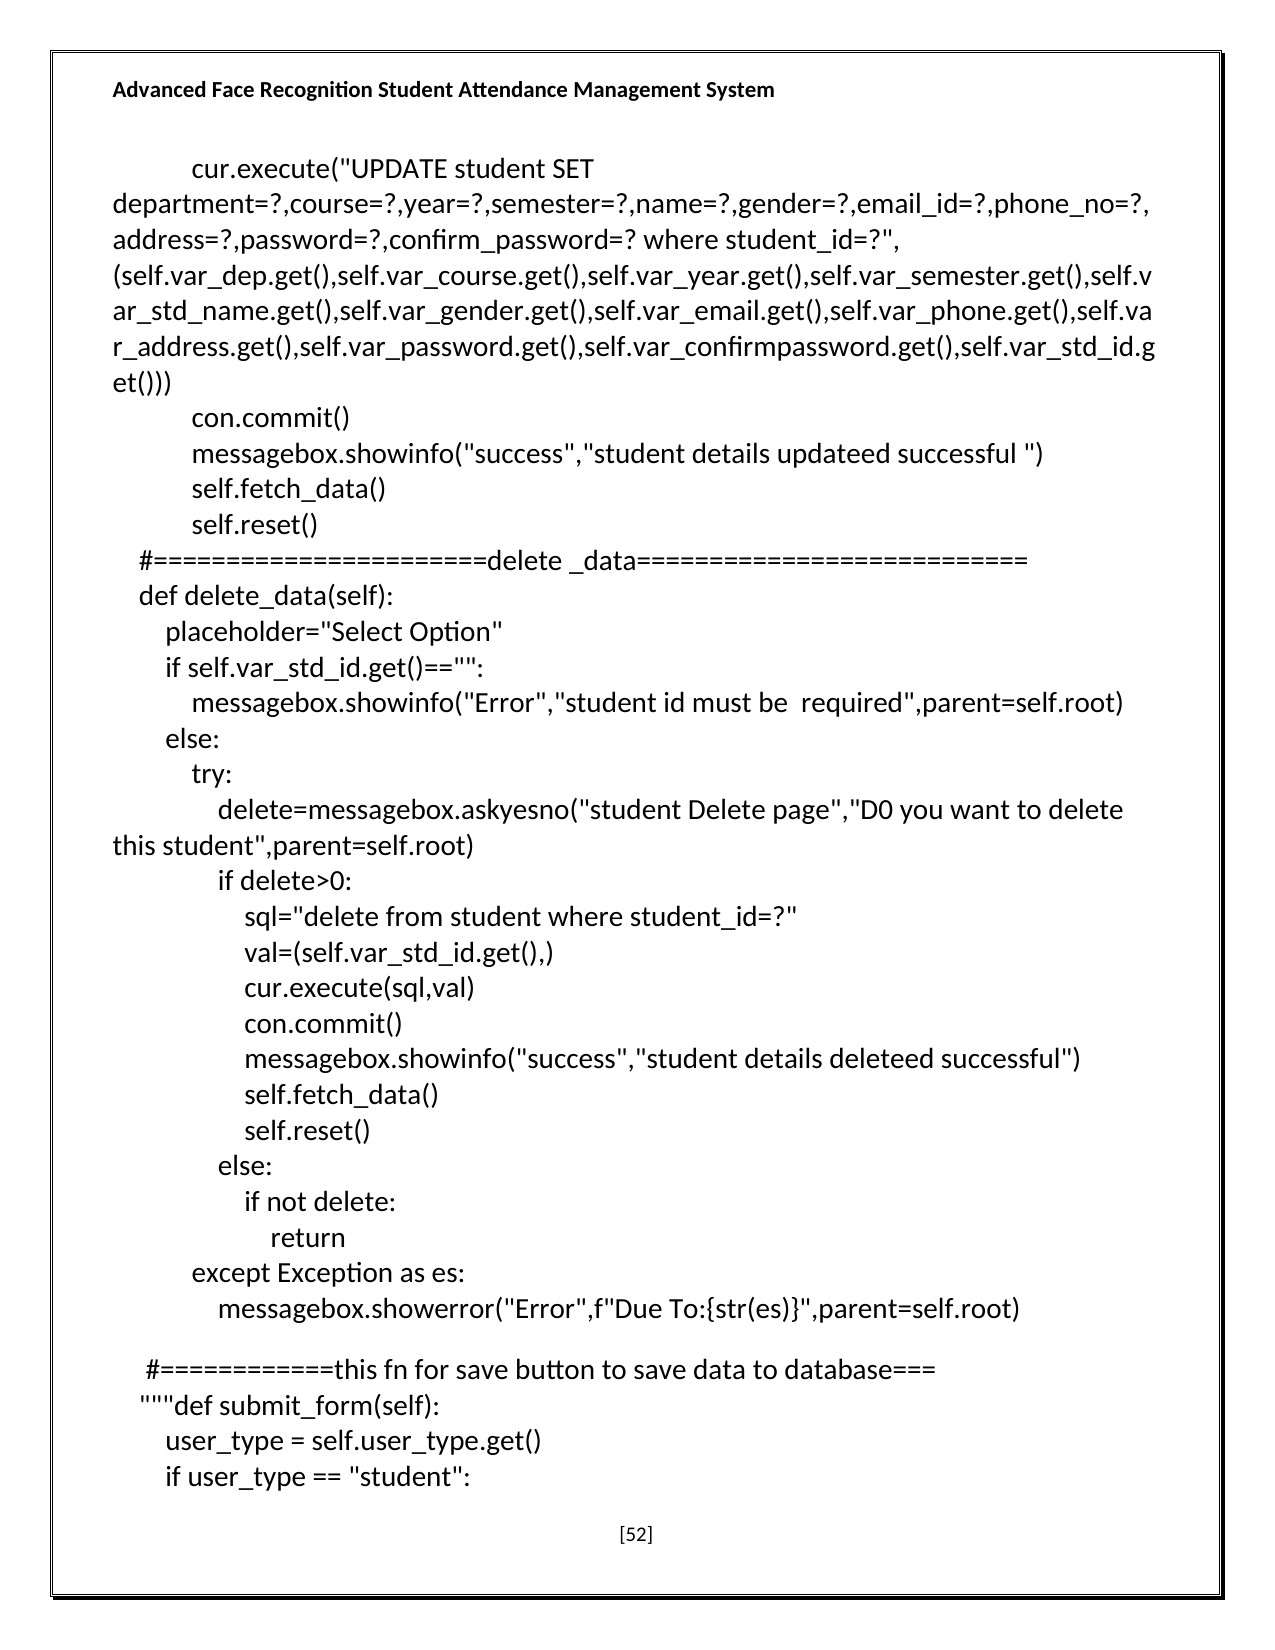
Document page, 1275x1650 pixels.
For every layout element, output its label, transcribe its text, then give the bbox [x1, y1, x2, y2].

text #============this fn for save button to save data to database=== [112, 1351, 1159, 1387]
text except Exception as es: [112, 1254, 1159, 1290]
text self.reset() [112, 506, 1159, 542]
text cur.execute("UPDATE student SET department=?,course=?,year=?,semester=?,name=?,gender=?,email_id=?,phone_no=?,address=?,password=?,confirm_password=? where student_id=?",(self.var_dep.get(),self.var_course.get(),self.var_year.get(),self.var_semester.get(),self.var_std_name.get(),self.var_gender.get(),self.var_email.get(),self.var_phone.get(),self.var_address.get(),self.var_password.get(),self.var_confirmpassword.get(),self.var_std_id.get())) [112, 150, 1159, 399]
text messagebox.showinfo("Error","student id must be required",parent=self.root) [112, 684, 1159, 720]
text messagebox.showinfo("success","student details updateed successful ") [112, 435, 1159, 471]
text cur.execute(sql,val) [112, 969, 1159, 1005]
text user_type = self.user_type.get() [112, 1422, 1159, 1458]
text con.commit() [112, 1005, 1159, 1041]
text """def submit_form(self): [112, 1387, 1159, 1422]
text delete=messagebox.askyesno("student Delete page","D0 you want to delete this student",parent=self.root) [112, 791, 1159, 862]
text if delete>0: [112, 862, 1159, 898]
text sql="delete from student where student_id=?" [112, 898, 1159, 934]
text con.commit() [112, 399, 1159, 435]
text def delete_data(self): [112, 577, 1159, 613]
text messagebox.showinfo("success","student details deleteed successful") [112, 1041, 1159, 1076]
text self.reset() [112, 1112, 1159, 1147]
text placeholder="Select Option" [112, 613, 1159, 649]
text if self.var_std_id.get()=="": [112, 649, 1159, 684]
text val=(self.var_std_id.get(),) [112, 934, 1159, 969]
text messagebox.showerror("Error",f"Due To:{str(es)}",parent=self.root) [112, 1290, 1159, 1326]
text if user_type == "student": [112, 1458, 1159, 1493]
text try: [112, 756, 1159, 791]
text return [112, 1219, 1159, 1254]
text if not delete: [112, 1183, 1159, 1219]
text self.fetch_data() [112, 1076, 1159, 1112]
text else: [112, 720, 1159, 756]
text else: [112, 1147, 1159, 1183]
text #=======================delete _data=========================== [112, 542, 1159, 577]
text self.fetch_data() [112, 471, 1159, 506]
